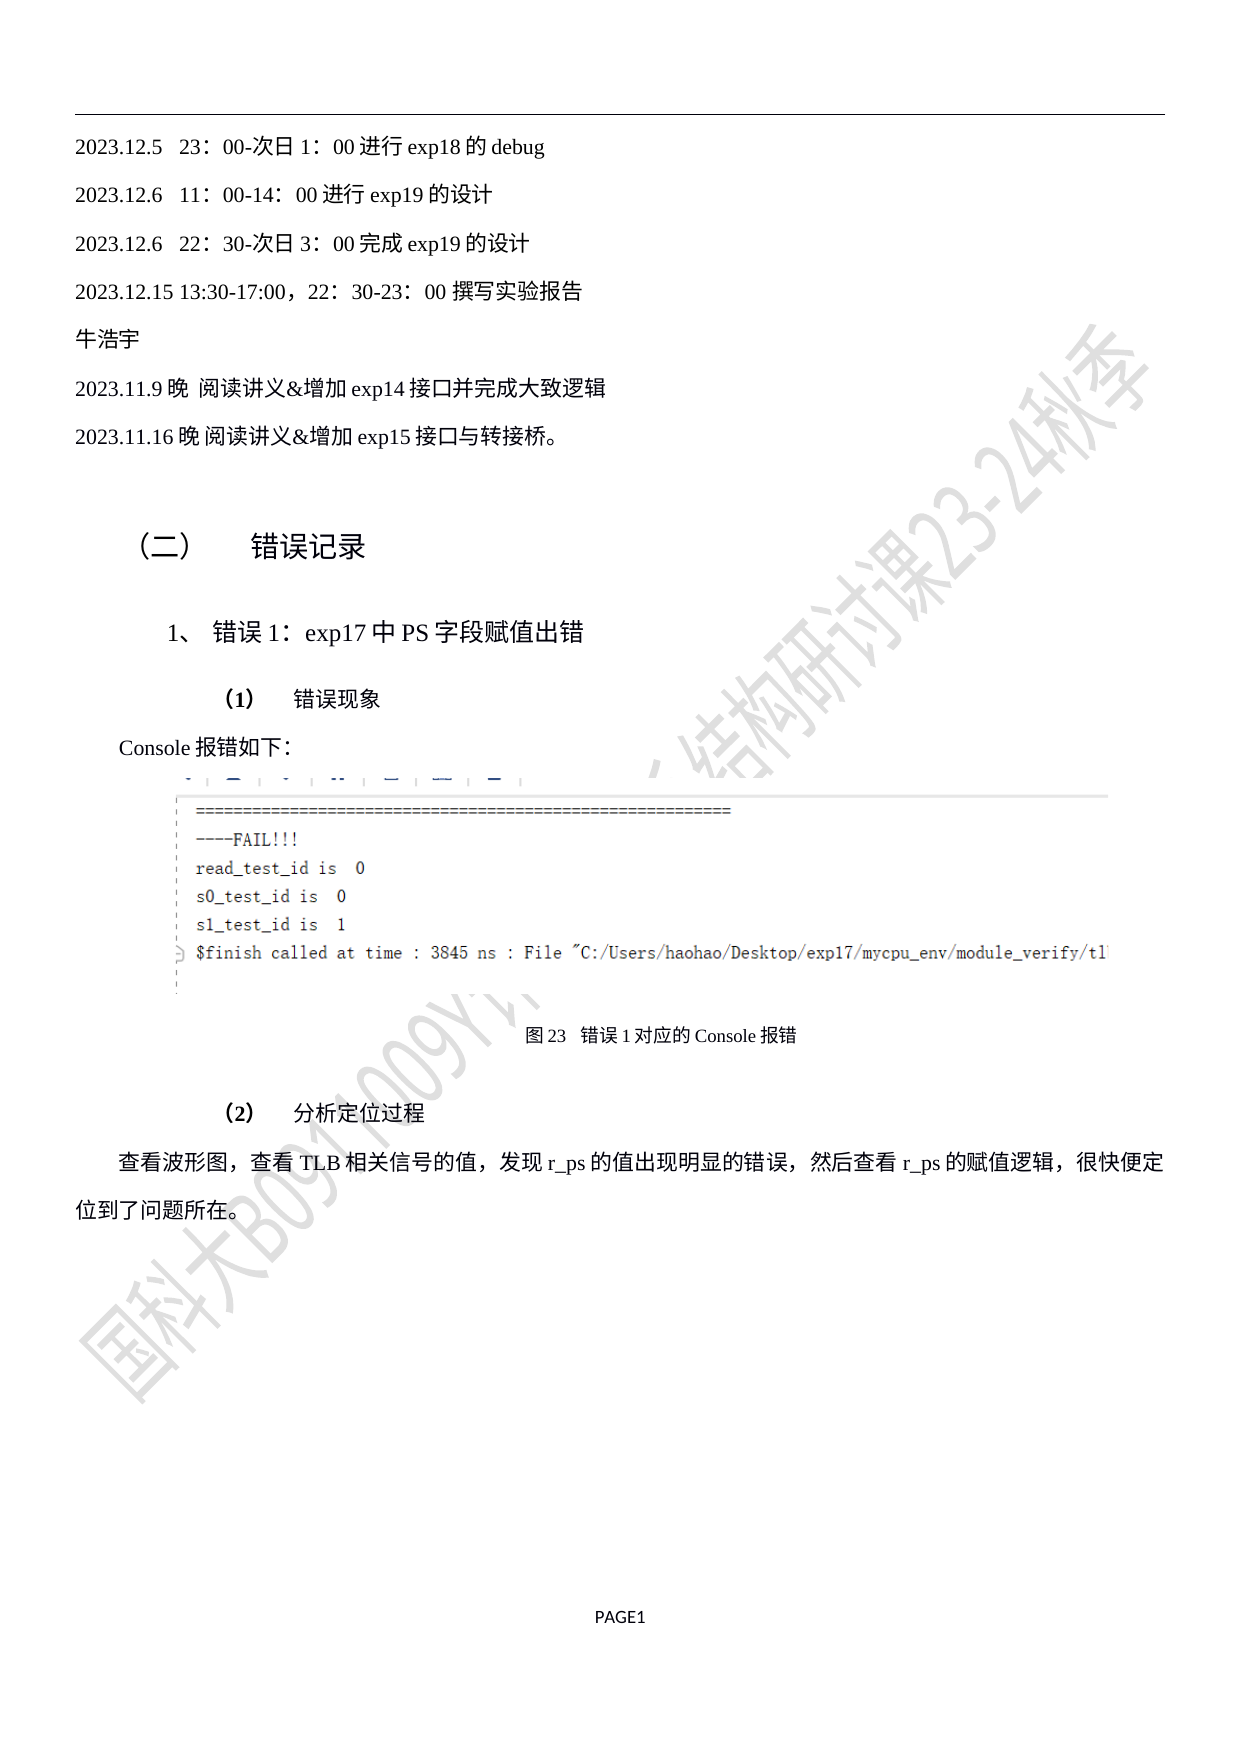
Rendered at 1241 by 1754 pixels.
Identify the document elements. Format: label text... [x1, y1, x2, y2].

list 错误现象 [212, 681, 1165, 714]
text Console报错如下： [75, 730, 1165, 762]
text 查看波形图，查看TLB相关信号的值，发现r_ps的值出现明显的错误，然后查看r_ps的赋值逻辑，很快便定位到了问题所在。 [75, 1144, 1165, 1225]
text 2023.11.9晚 阅读讲义&增加exp14接口并完成大致逻辑 [75, 370, 1165, 403]
text 2023.12.15 13:30-17:00，22：30-23：00 撰写实验报告 [75, 274, 1165, 306]
text 2023.11.16晚 阅读讲义&增加exp15接口与转接桥。 [75, 419, 1165, 451]
text 图23 错误1对应的Console报错 [157, 1018, 1165, 1051]
list 错误1：exp17中PS字段赋值出错 [167, 598, 1165, 663]
text 2023.12.6 11：00-14：00进行exp19的设计 [75, 177, 1165, 209]
text 牛浩宇 [75, 322, 1165, 354]
picture [175, 778, 1109, 994]
text 2023.12.5 23：00-次日1：00进行exp18的debug [75, 129, 1165, 161]
list 错误记录 [121, 512, 1165, 577]
text 2023.12.6 22：30-次日3：00完成exp19的设计 [75, 225, 1165, 258]
list 分析定位过程 [212, 1096, 1165, 1128]
